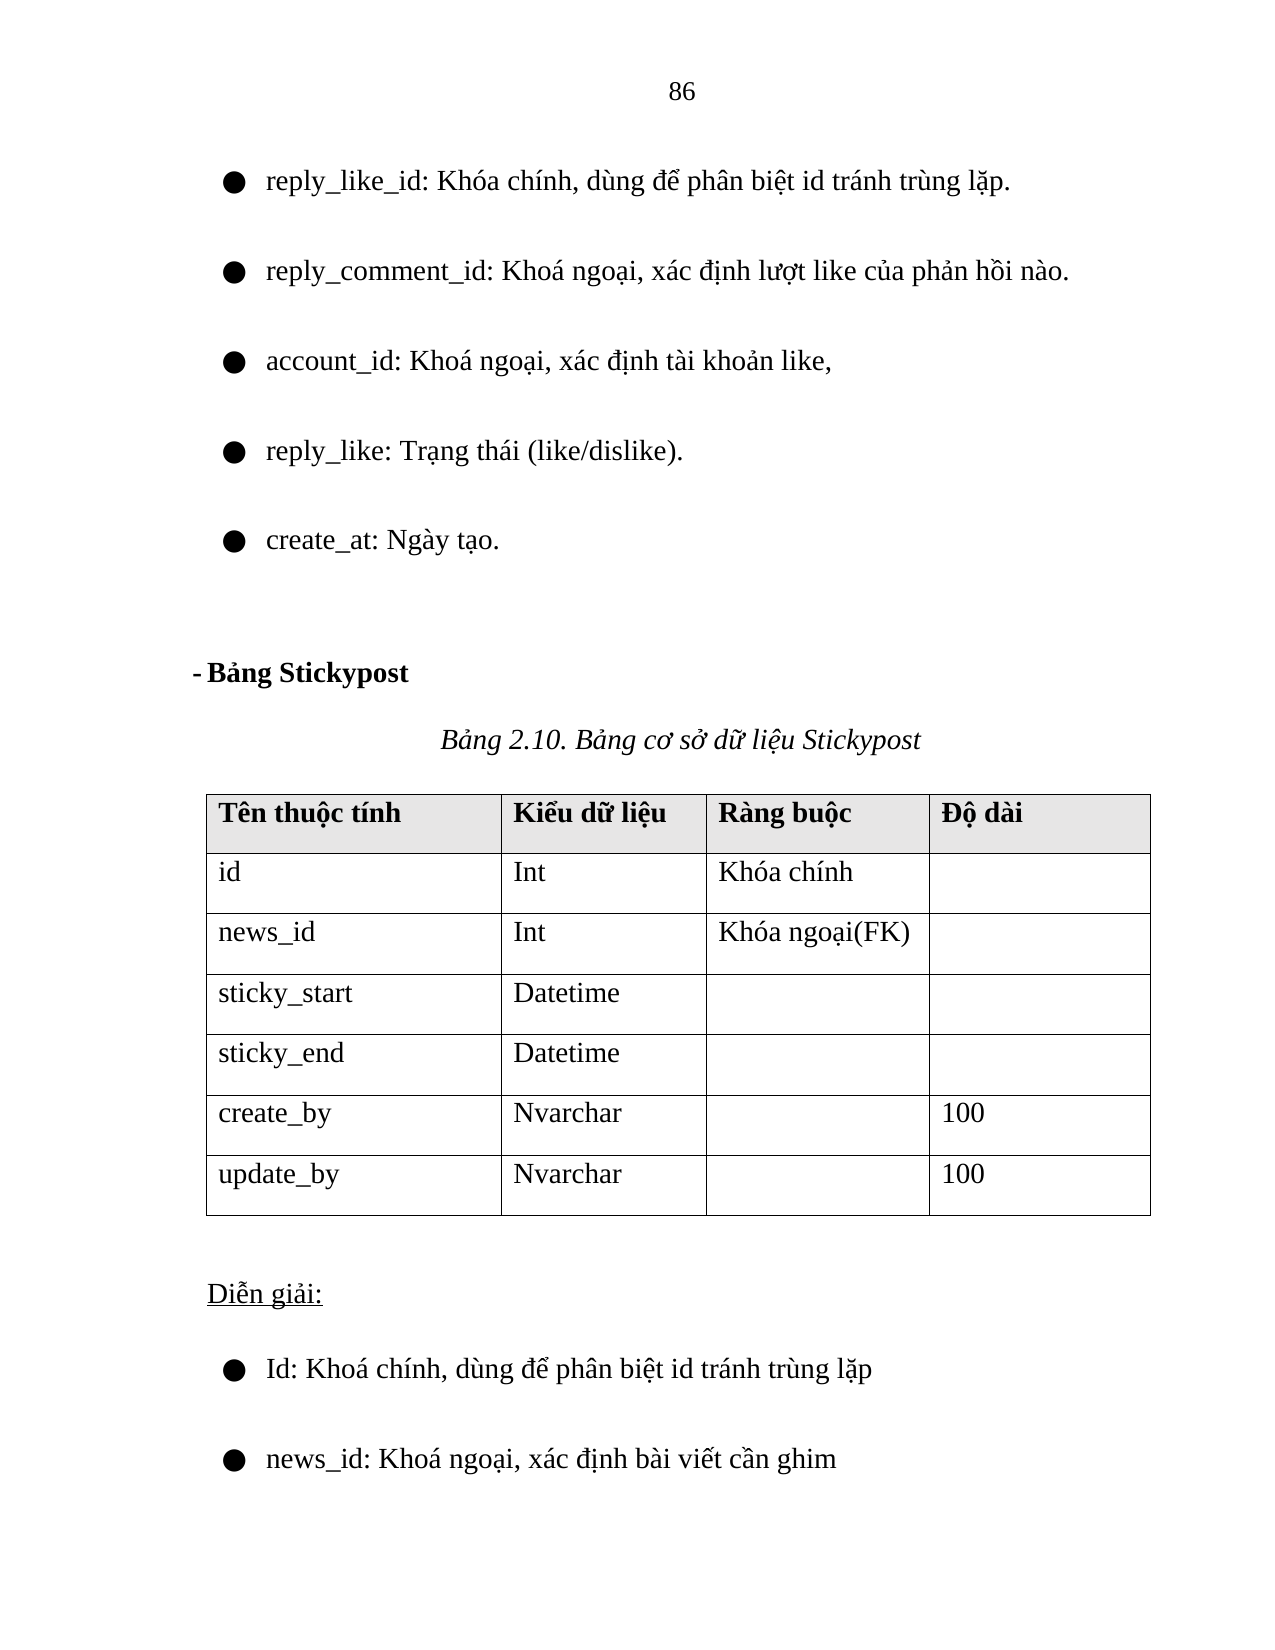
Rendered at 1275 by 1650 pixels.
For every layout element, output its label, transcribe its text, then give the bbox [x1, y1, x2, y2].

table_cell [707, 1156, 929, 1215]
table_cell Khóa chính [707, 854, 929, 913]
table_cell update_by [207, 1156, 501, 1215]
table_cell [707, 1096, 929, 1155]
table_cell 100 [930, 1156, 1150, 1215]
list create_at: Ngày tạo. [221, 506, 1157, 566]
table_header Độ dài [930, 795, 1150, 853]
table_header Ràng buộc [707, 795, 929, 853]
list Id: Khoá chính, dùng để phân biệt id tránh trùng lặp [221, 1335, 1157, 1395]
table_cell [707, 975, 929, 1034]
table_cell [930, 914, 1150, 974]
table_cell [707, 1035, 929, 1094]
list reply_like: Trạng thái (like/dislike). [221, 417, 1157, 477]
table_cell news_id [207, 914, 501, 974]
table_cell sticky_end [207, 1035, 501, 1094]
table_cell Nvarchar [502, 1096, 706, 1155]
list news_id: Khoá ngoại, xác định bài viết cần ghim [221, 1425, 1157, 1485]
list Bảng Stickypost [192, 656, 1157, 689]
table_cell sticky_start [207, 975, 501, 1034]
table_cell [930, 975, 1150, 1034]
table_cell create_by [207, 1096, 501, 1155]
table_cell 100 [930, 1096, 1150, 1155]
table_cell [930, 854, 1150, 913]
table_cell Datetime [502, 975, 706, 1034]
table_cell Int [502, 914, 706, 974]
table_cell [930, 1035, 1150, 1094]
list reply_comment_id: Khoá ngoại, xác định lượt like của phản hồi nào. [221, 237, 1157, 297]
table_cell Khóa ngoại(FK) [707, 914, 929, 974]
list account_id: Khoá ngoại, xác định tài khoản like, [221, 327, 1157, 387]
list reply_like_id: Khóa chính, dùng để phân biệt id tránh trùng lặp. [221, 148, 1157, 207]
table_cell id [207, 854, 501, 913]
table_header Tên thuộc tính [207, 795, 501, 853]
table_header Kiểu dữ liệu [502, 795, 706, 853]
table_cell Datetime [502, 1035, 706, 1094]
text Diễn giải: [207, 1276, 1157, 1309]
table_cell Nvarchar [502, 1156, 706, 1215]
table_cell Int [502, 854, 706, 913]
